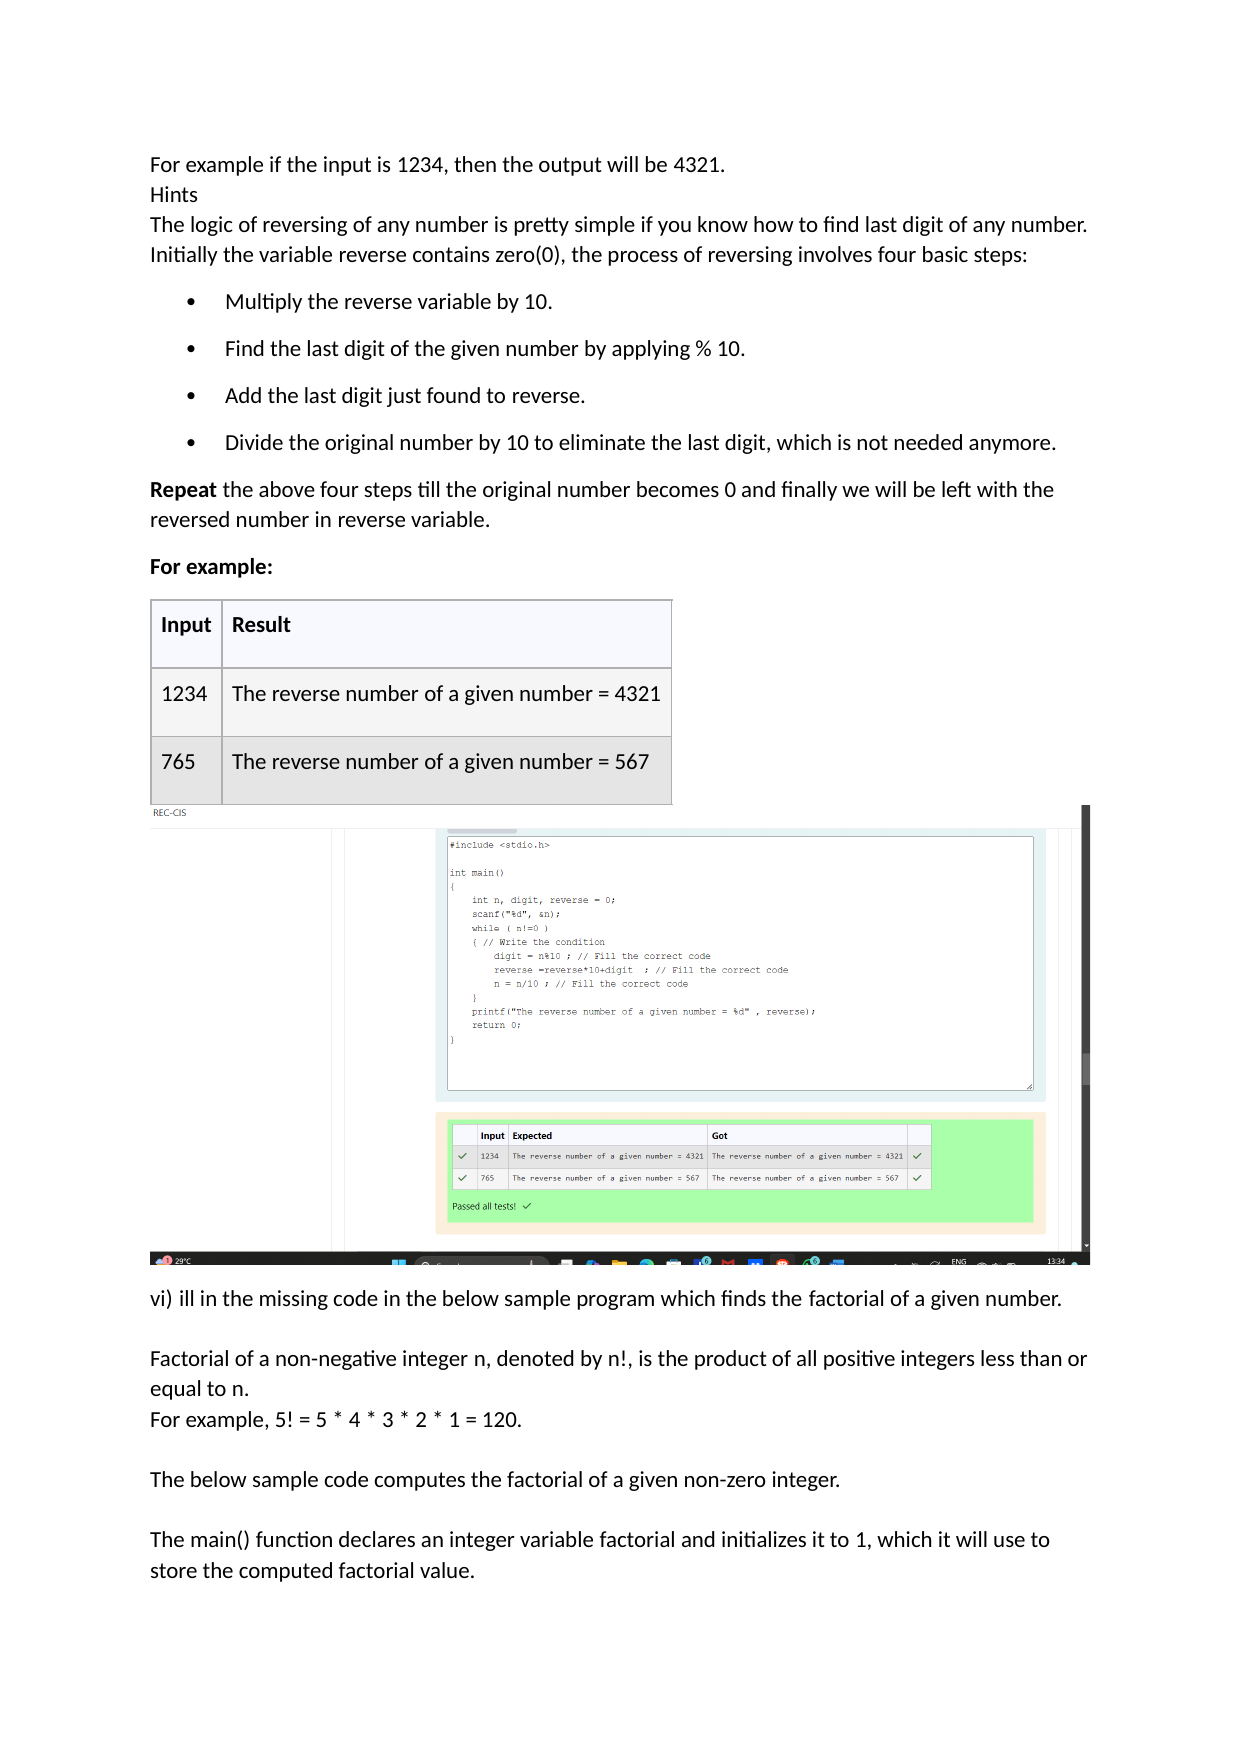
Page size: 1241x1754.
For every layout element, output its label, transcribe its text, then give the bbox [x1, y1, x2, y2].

table_cell The reverse number of a given number = 4321 [223, 669, 671, 736]
table_cell 1234 [152, 669, 221, 736]
picture [150, 805, 1091, 1265]
table_header Result [223, 601, 671, 667]
list Add the last digit just found to reverse. [187, 381, 1090, 409]
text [150, 1284, 1090, 1584]
table_cell The reverse number of a given number = 567 [223, 737, 671, 804]
text For example: [150, 552, 1090, 580]
list Multiply the reverse variable by 10. [187, 287, 1090, 316]
table_header Input [152, 601, 221, 667]
text For example if the input is 1234, then the output will be 4321. Hints The logic of reversing of any number is pretty simple if you know how to find last digit of any number. Initially the variable reverse contains zero(0), the process of reversing involves four basic steps: [150, 150, 1090, 269]
list Divide the original number by 10 to eliminate the last digit, which is not needed anymore. [187, 428, 1090, 456]
text Repeat the above four steps till the original number becomes 0 and finally we will be left with the reversed number in reverse variable. [150, 475, 1090, 533]
table_cell 765 [152, 737, 221, 804]
list Find the last digit of the given number by applying % 10. [187, 334, 1090, 362]
